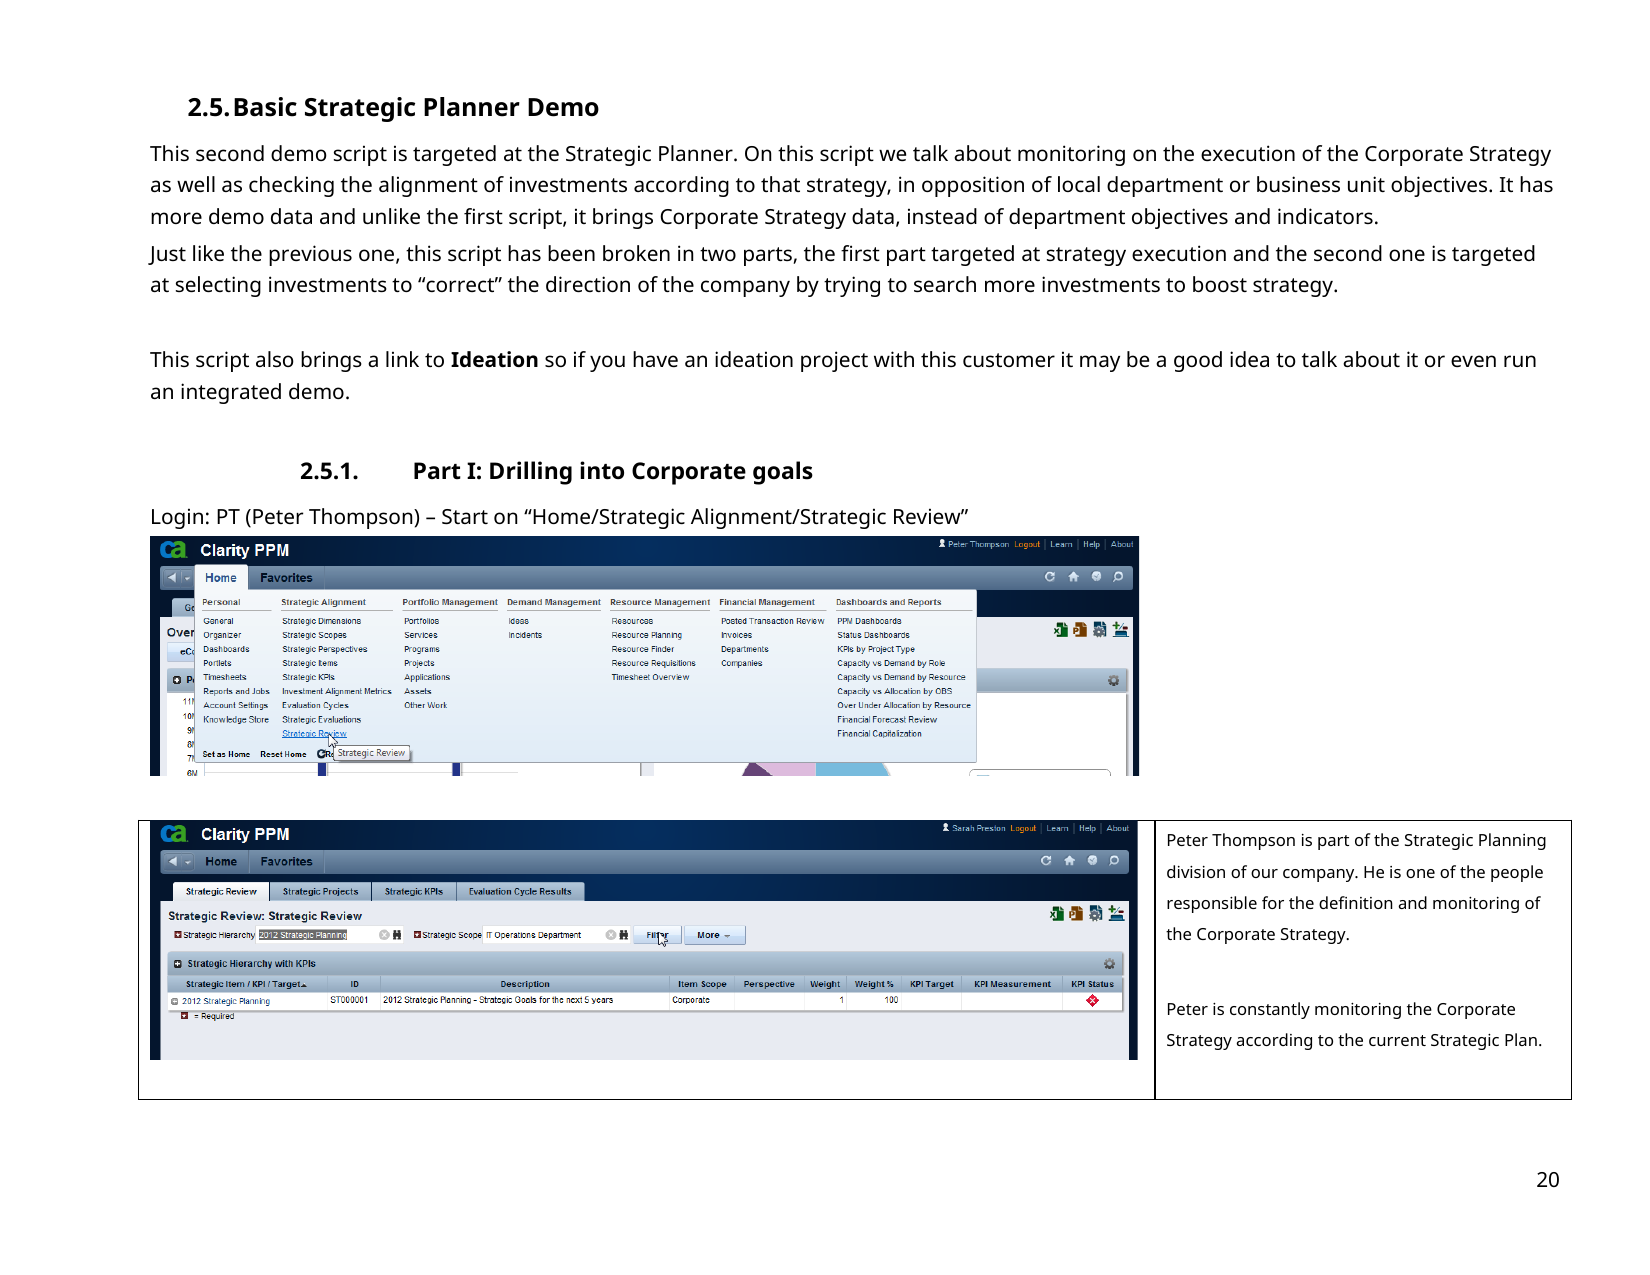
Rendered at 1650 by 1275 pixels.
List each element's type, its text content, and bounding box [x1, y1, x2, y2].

text Login: PT (Peter Thompson) – Start on “Home/Strategic Alignment/Strategic Review” [150, 499, 1560, 530]
text This second demo script is targeted at the Strategic Planner. On this script we talk about monitoring on the execution of the Corporate Strategy as well as checking the alignment of investments according to that strategy, in opposition of local department or business unit objectives. It has more demo data and unlike the first script, it brings Corporate Strategy data, instead of department objectives and indicators. [150, 137, 1560, 230]
text Just like the previous one, this script has been broken in two parts, the first part targeted at strategy execution and the second one is targeted at selecting investments to “correct” the direction of the company by trying to search more investments to boost strategy. [150, 237, 1560, 299]
table_header Peter Thompson is part of the Strategic Planning division of our company. He is one of the people responsible for the definition and monitoring of the Corporate Strategy. Peter is constantly monitoring the Corporate Strategy according to the current Strategic Plan. [1156, 821, 1571, 1099]
subtitle Basic Strategic Planner Demo [187, 90, 1560, 124]
table_header [139, 821, 1154, 1099]
picture [150, 820, 1138, 1060]
text This script also brings a link to Ideation so if you have an ideation project with this customer it may be a good idea to talk about it or even run an integrated demo. [150, 343, 1560, 405]
picture [150, 536, 1140, 776]
subtitle Part I: Drilling into Corporate goals [300, 455, 1560, 487]
